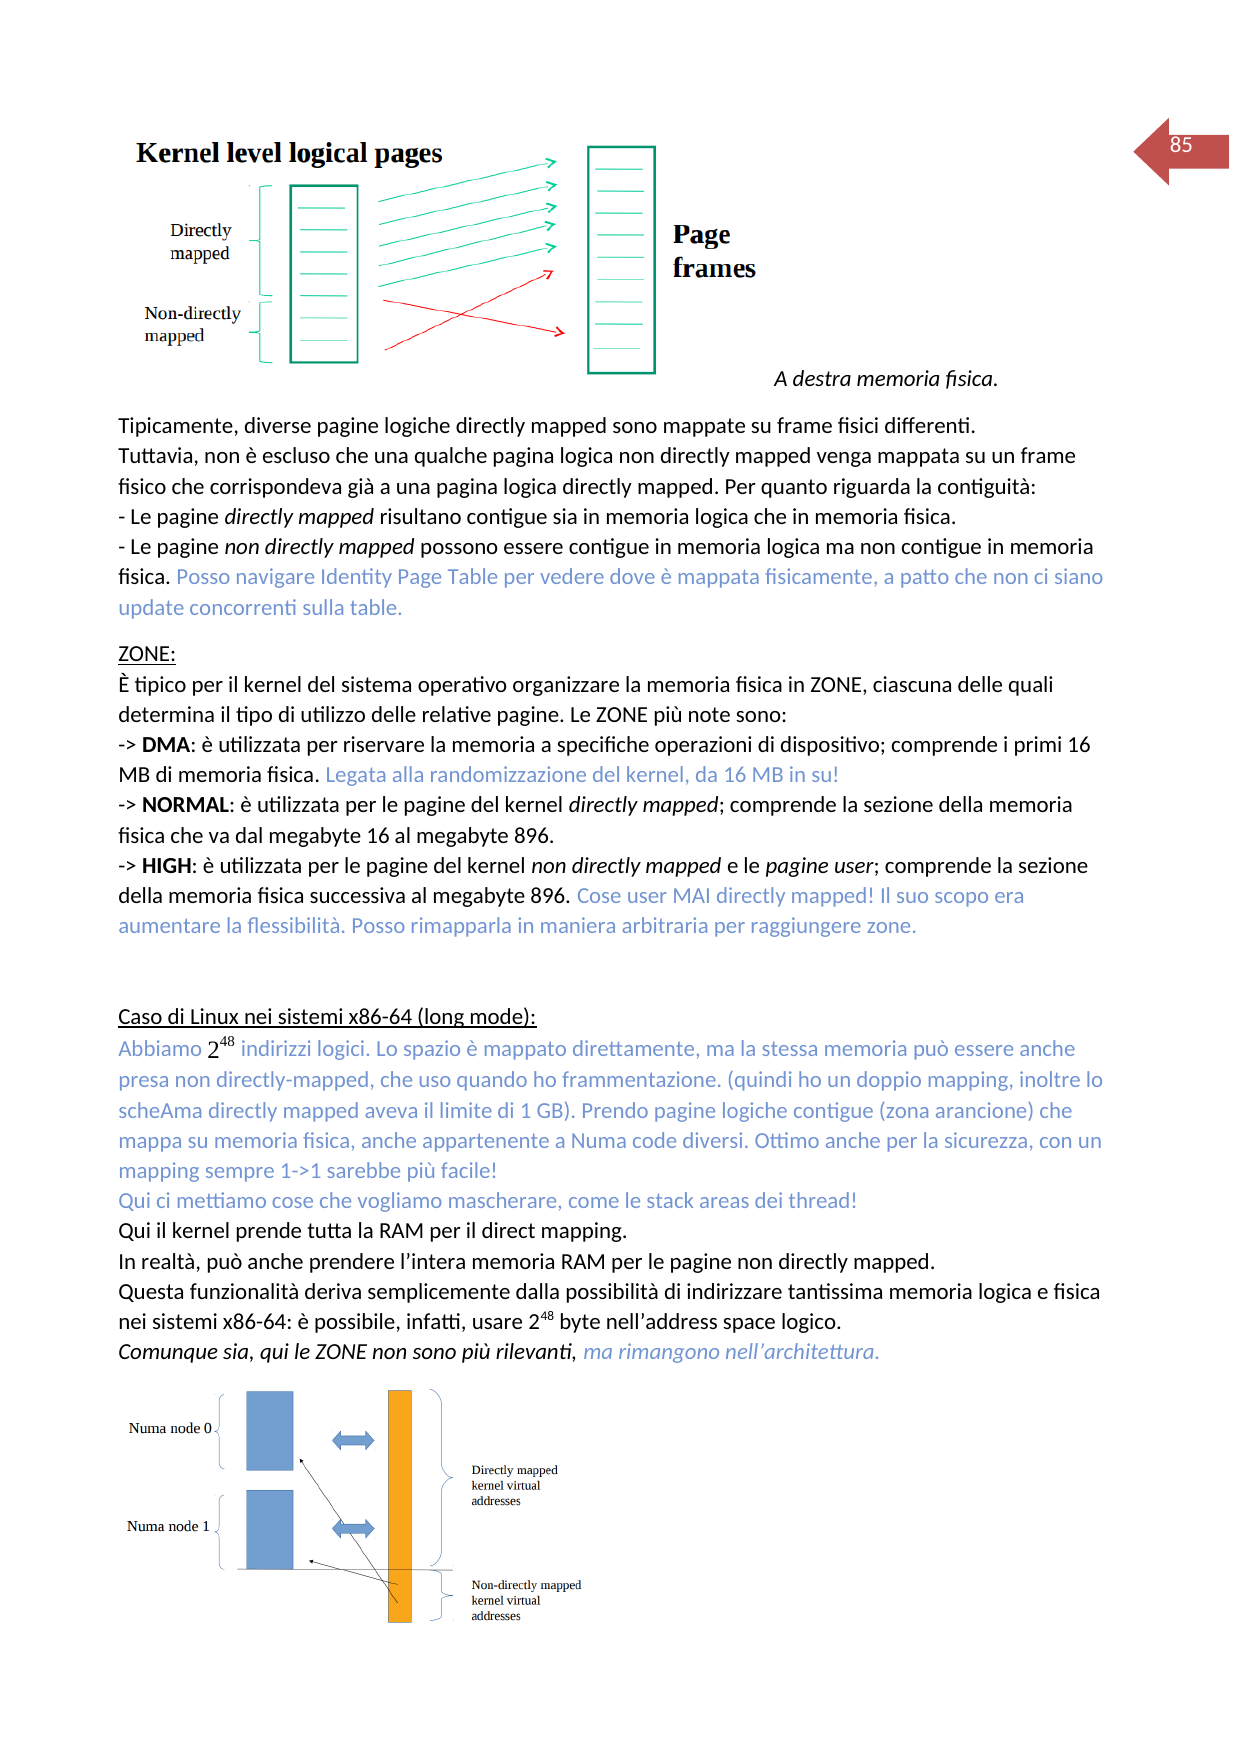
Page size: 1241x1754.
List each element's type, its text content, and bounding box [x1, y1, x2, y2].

picture [118, 1384, 590, 1626]
text ZONE: È tipico per il kernel del sistema operativo organizzare la memoria fisica in ZONE, ciascuna delle quali determina il tipo di utilizzo delle relative pagine. Le ZONE più note sono: -> DMA: è utilizzata per riservare la memoria a specifiche operazioni di dispositivo; comprende i primi 16 MB di memoria fisica. Legata alla randomizzazione del kernel, da 16 MB in su! -> NORMAL: è utilizzata per le pagine del kernel directly mapped; comprende la sezione della memoria fisica che va dal megabyte 16 al megabyte 896. -> HIGH: è utilizzata per le pagine del kernel non directly mapped e le pagine user; comprende la sezione della memoria fisica successiva al megabyte 896. Cose user MAI directly mapped! Il suo scopo era aumentare la flessibilità. Posso rimapparla in maniera arbitraria per raggiungere zone. Caso di Linux nei sistemi x86-64 (long mode): Abbiamo indirizzi logici. Lo spazio è mappato direttamente, ma la stessa memoria può essere anche presa non directly-mapped, che uso quando ho frammentazione. (quindi ho un doppio mapping, inoltre lo scheAma directly mapped aveva il limite di 1 GB). Prendo pagine logiche contigue (zona arancione) che mappa su memoria fisica, anche appartenente a Numa code diversi. Ottimo anche per la sicurezza, con un mapping sempre 1->1 sarebbe più facile! Qui ci mettiamo cose che vogliamo mascherare, come le stack areas dei thread! Qui il kernel prende tutta la RAM per il direct mapping. In realtà, può anche prendere l’intera memoria RAM per le pagine non directly mapped. Questa funzionalità deriva semplicemente dalla possibilità di indirizzare tantissima memoria logica e fisica nei sistemi x86-64: è possibile, infatti, usare 248 byte nell’address space logico. Comunque sia, qui le ZONE non sono più rilevanti, ma rimangono nell’architettura. [118, 639, 1122, 1366]
text Tipicamente, diverse pagine logiche directly mapped sono mappate su frame fisici differenti. Tuttavia, non è escluso che una qualche pagina logica non directly mapped venga mappata su un frame fisico che corrispondeva già a una pagina logica directly mapped. Per quanto riguarda la contiguità: - Le pagine directly mapped risultano contigue sia in memoria logica che in memoria fisica. - Le pagine non directly mapped possono essere contigue in memoria logica ma non contigue in memoria fisica. Posso navigare Identity Page Table per vedere dove è mappata fisicamente, a patto che non ci siano update concorrenti sulla table. [118, 411, 1122, 621]
picture [118, 118, 774, 387]
